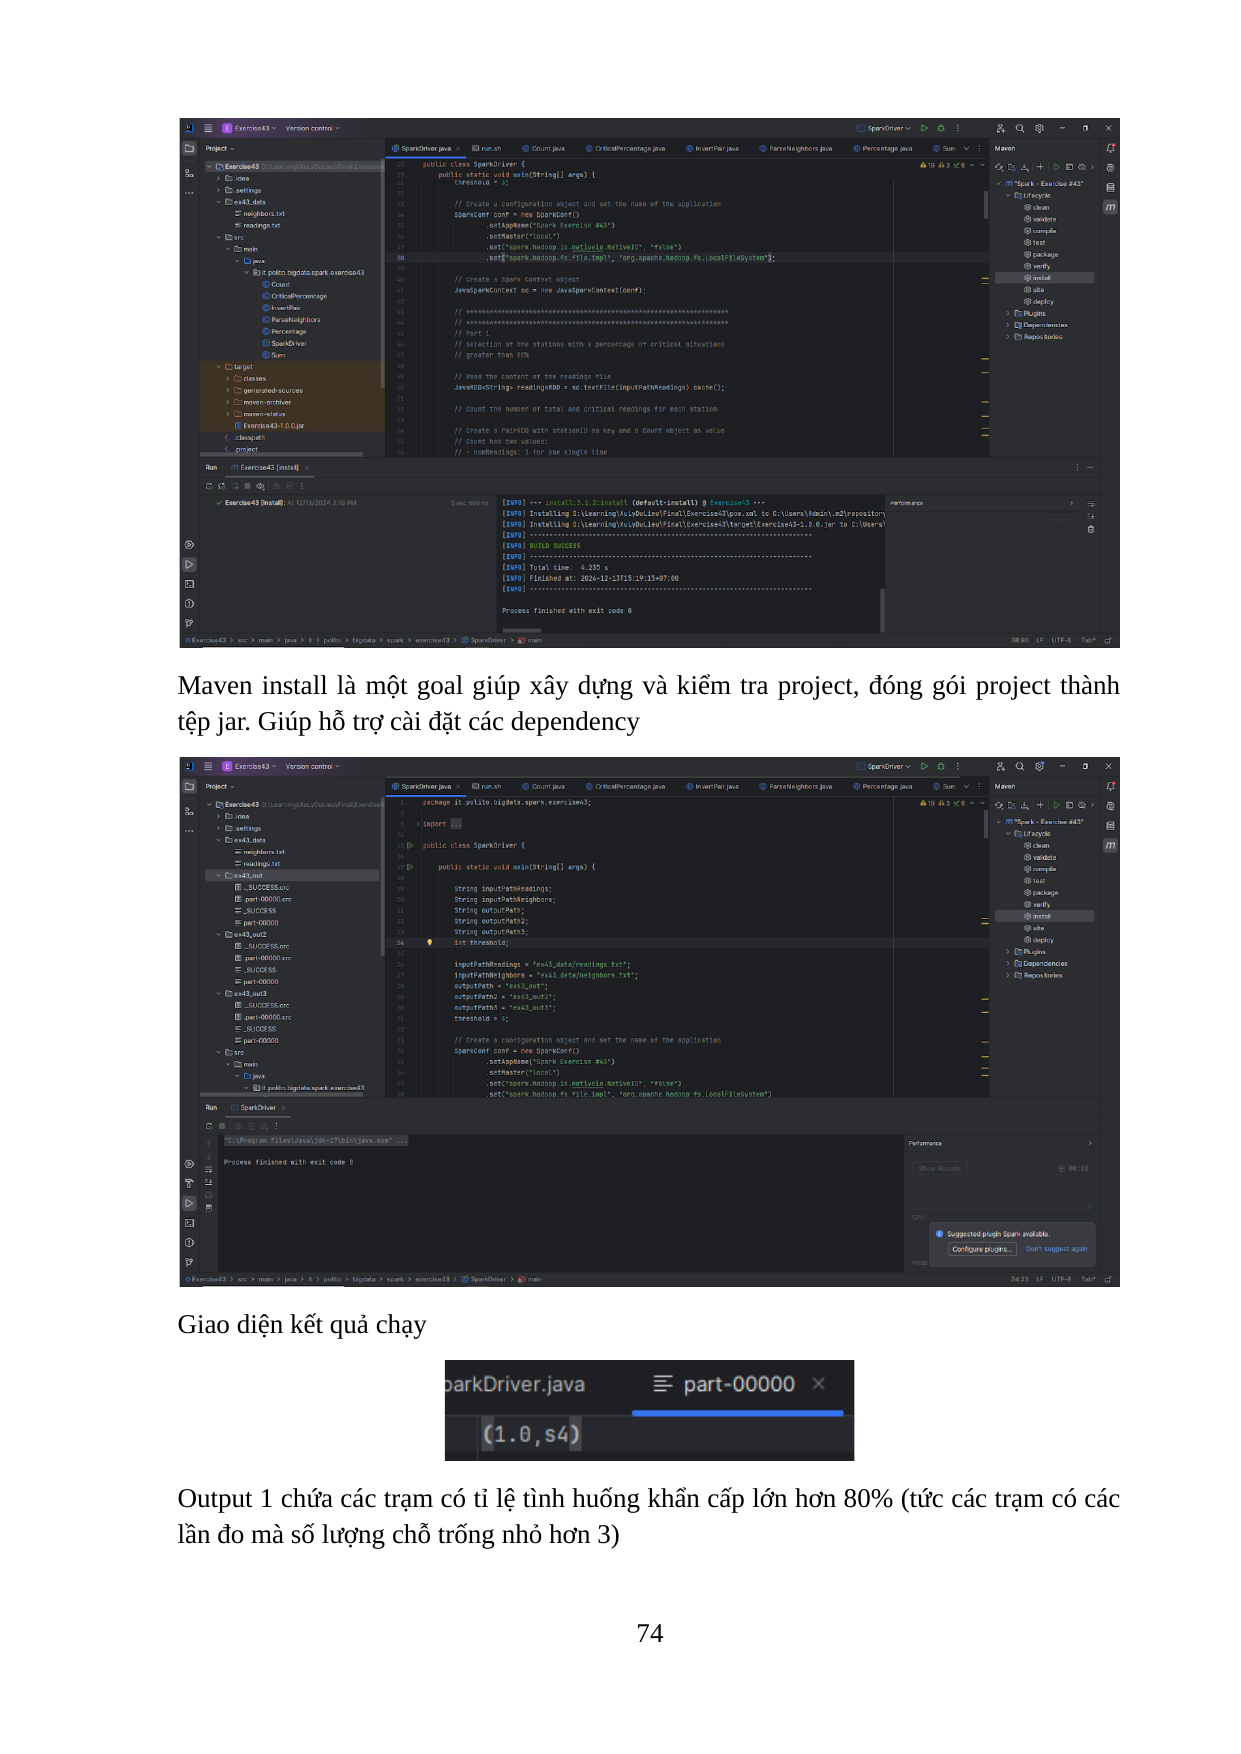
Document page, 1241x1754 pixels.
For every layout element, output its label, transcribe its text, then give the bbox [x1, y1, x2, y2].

picture [444, 1360, 855, 1461]
text Giao diện kết quả chạy [177, 1308, 1122, 1339]
picture [179, 757, 1120, 1287]
text Output 1 chứa các trạm có tỉ lệ tình huống khẩn cấp lớn hơn 80% (tức các trạm có các lần đo mà số lượng chỗ trống nhỏ hơn 3) [177, 1482, 1122, 1549]
picture [179, 118, 1120, 648]
text Maven install là một goal giúp xây dựng và kiểm tra project, đóng gói project thành tệp jar. Giúp hỗ trợ cài đặt các dependency [177, 669, 1122, 736]
